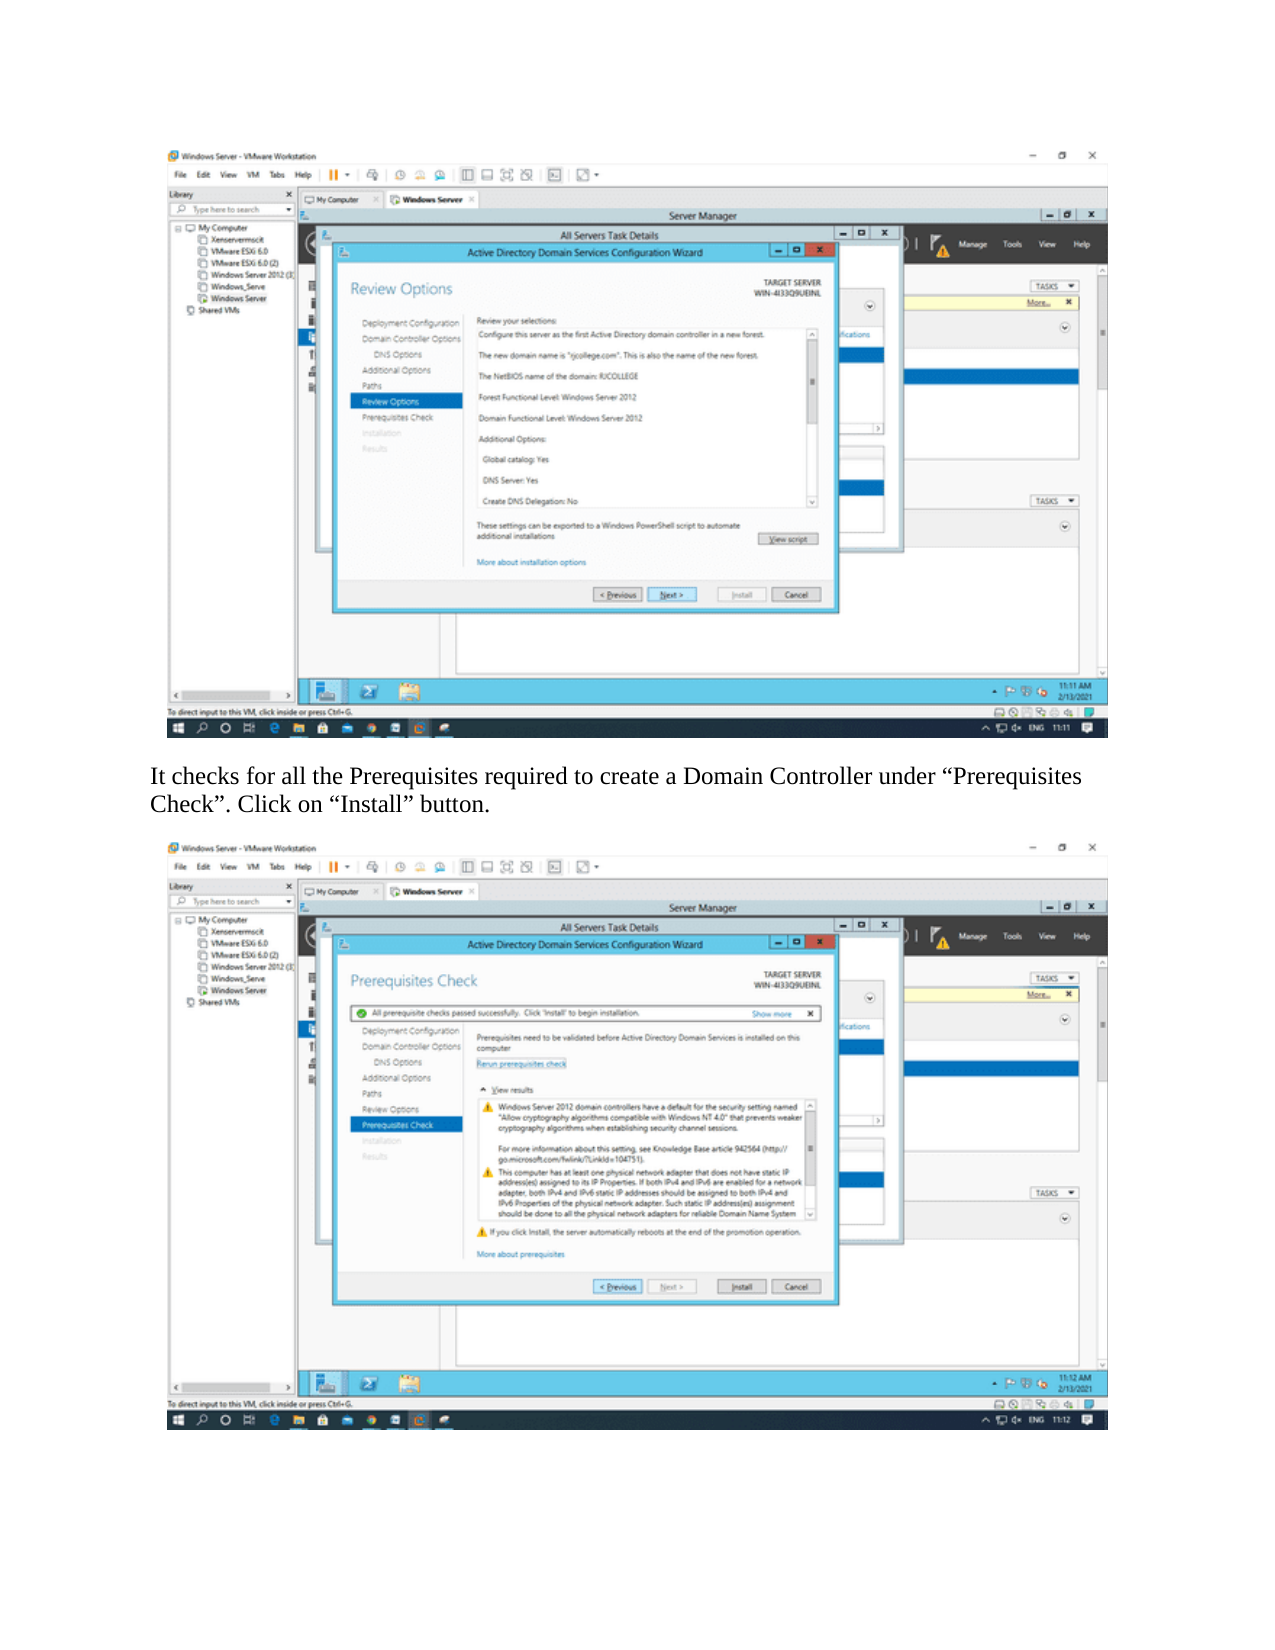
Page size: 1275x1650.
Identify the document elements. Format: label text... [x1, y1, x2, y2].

text It checks for all the Prerequisites required to create a Domain Controller under “Prerequisites Check”. Click on “Install” button. [150, 761, 1125, 818]
picture [167, 841, 1108, 1430]
picture [167, 150, 1108, 738]
